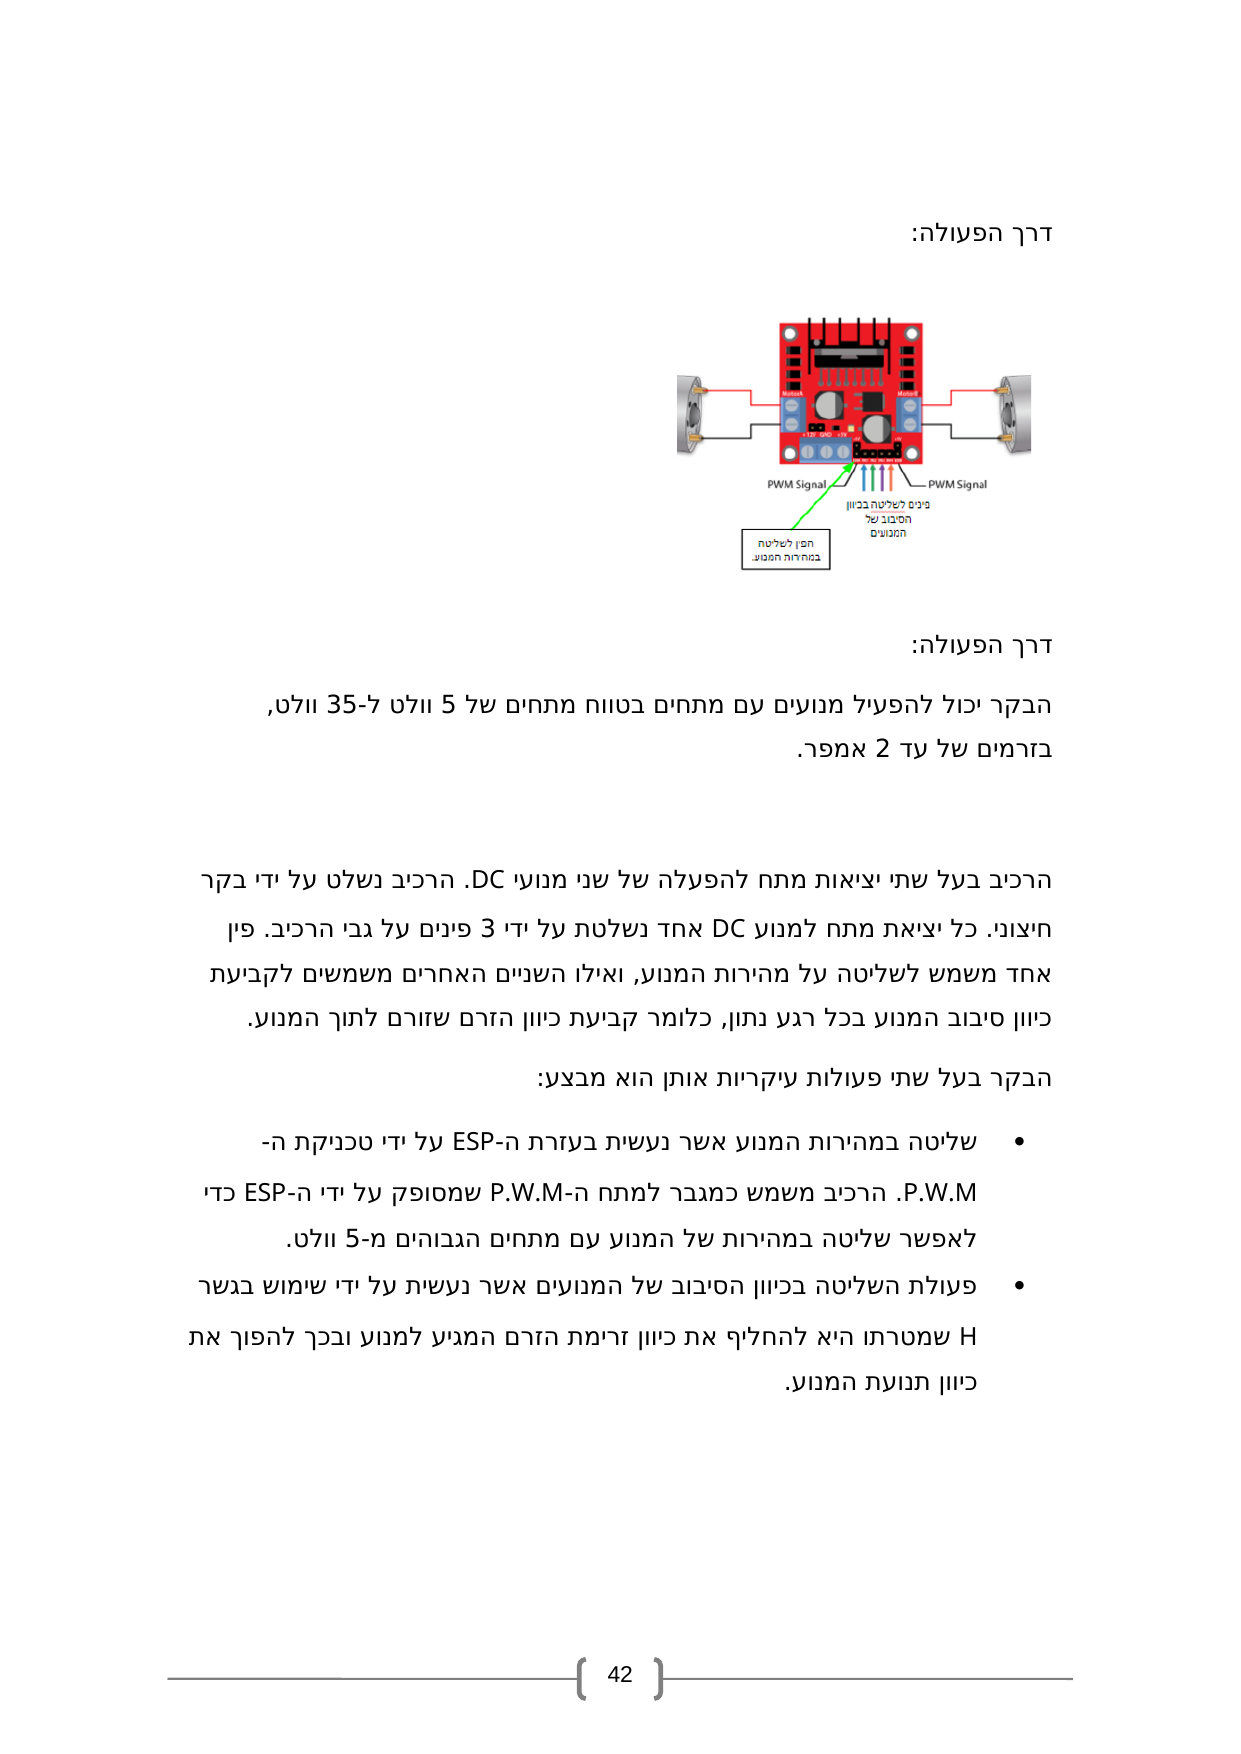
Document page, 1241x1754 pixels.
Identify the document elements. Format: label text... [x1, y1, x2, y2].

picture [659, 278, 1053, 612]
list פעולת השליטה בכיוון הסיבוב של המנועים אשר נעשית על ידי שימוש בגשר H שמטרתו היא להחליף את כיוון זרימת הזרם המגיע למנוע ובכך להפוך את כיוון תנועת המנוע. [187, 1267, 1015, 1396]
text הרכיב בעל שתי יציאות מתח להפעלה של שני מנועי DC. הרכיב נשלט על ידי בקר חיצוני. כל יציאת מתח למנוע DC אחד נשלטת על ידי 3 פינים על גבי הרכיב. פין אחד משמש לשליטה על מהירות המנוע, ואילו השניים האחרים משמשים לקביעת כיוון סיבוב המנוע בכל רגע נתון, כלומר קביעת כיוון הזרם שזורם לתוך המנוע. [187, 862, 1053, 1032]
list שליטה במהירות המנוע אשר נעשית בעזרת ה-ESP על ידי טכניקת ה-P.W.M. הרכיב משמש כמגבר למתח ה-P.W.M שמסופק על ידי ה-ESP כדי לאפשר שליטה במהירות של המנוע עם מתחים הגבוהים מ-5 וולט. [187, 1124, 1015, 1253]
text הבקר יכול להפעיל מנועים עם מתחים בטווח מתחים של 5 וולט ל-35 וולט, בזרמים של עד 2 אמפר. [187, 690, 1053, 763]
text דרך הפעולה: [187, 218, 1053, 247]
text דרך הפעולה: [187, 630, 1053, 659]
text הבקר בעל שתי פעולות עיקריות אותן הוא מבצע: [187, 1064, 1053, 1093]
